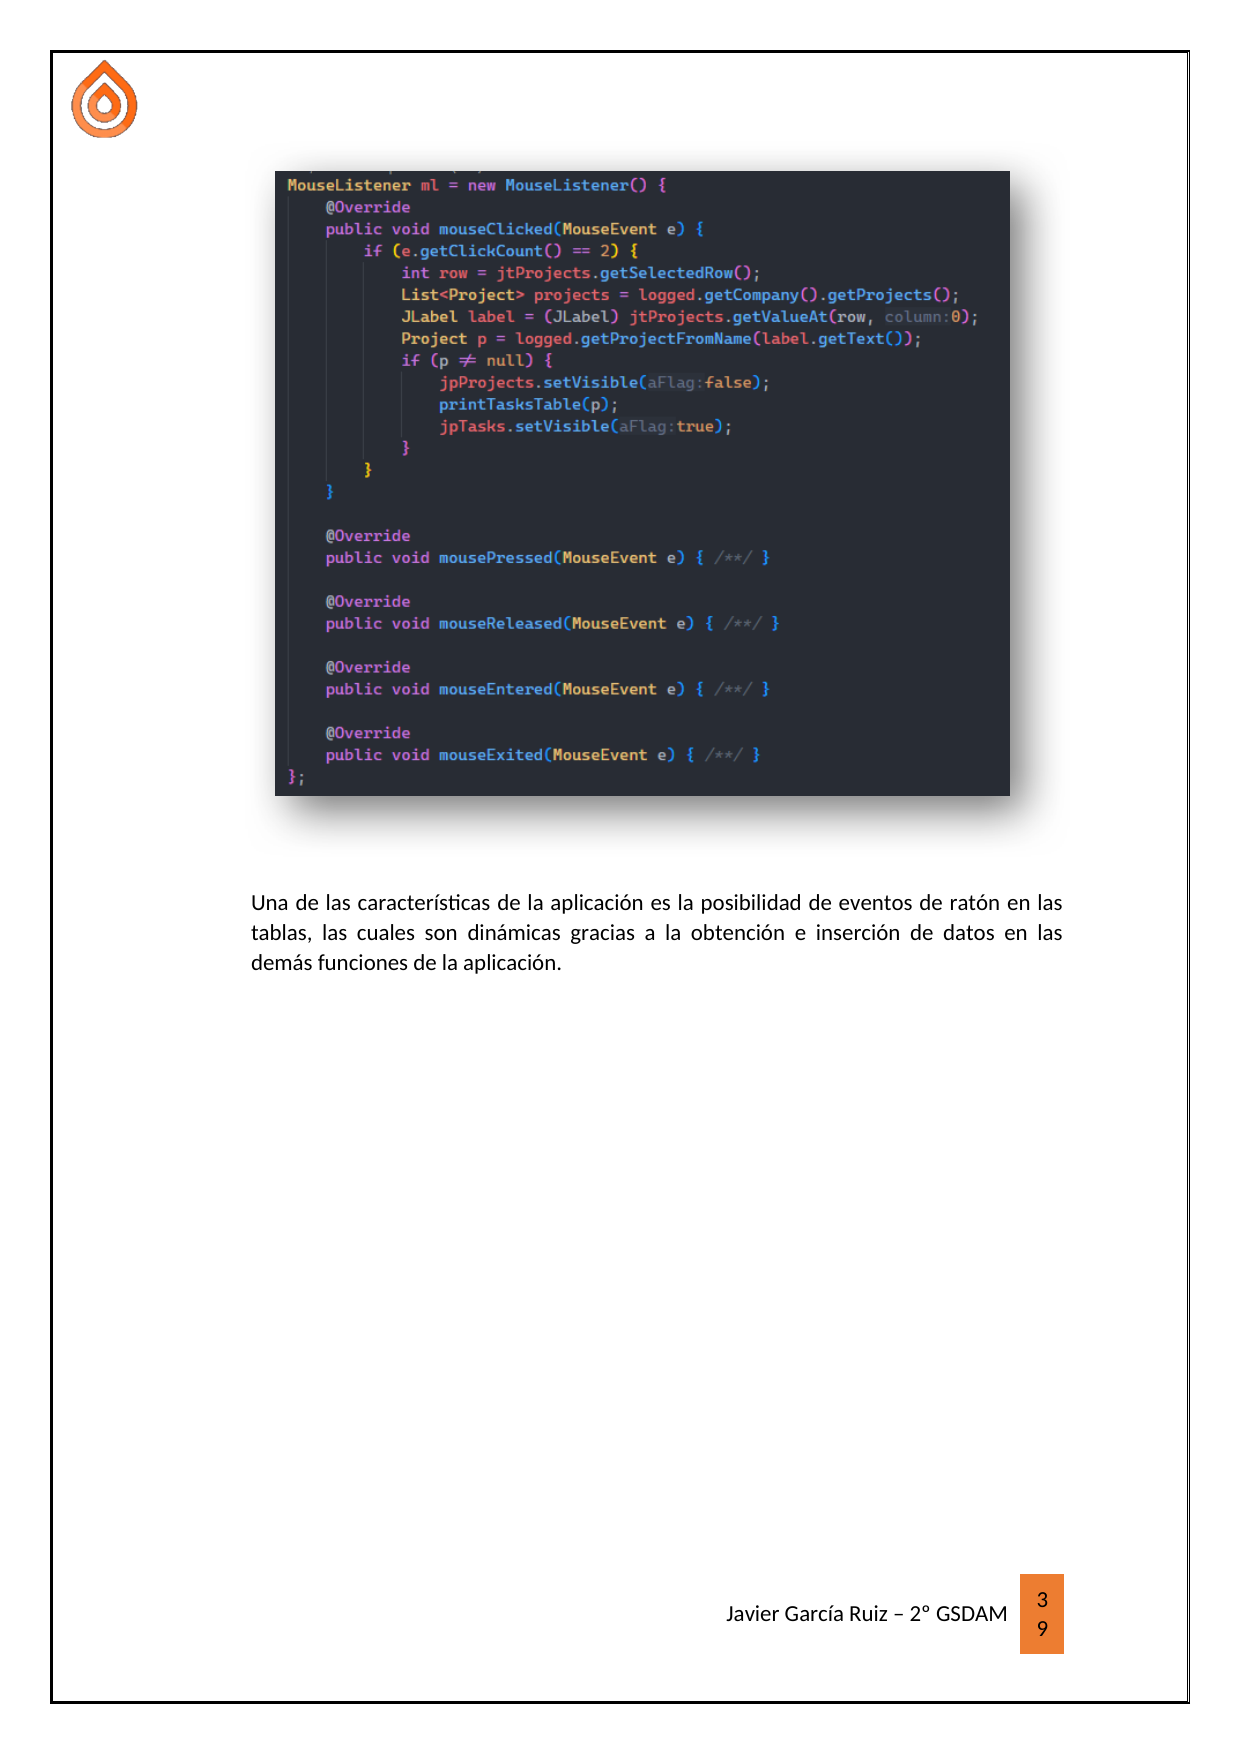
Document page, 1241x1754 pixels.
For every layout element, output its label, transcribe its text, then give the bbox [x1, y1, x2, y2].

picture [275, 171, 1010, 796]
list Una de las características de la aplicación es la posibilidad de eventos de ratón en las tablas, las cuales son dinámicas gracias a la obtención e inserción de datos en las demás funciones de la aplicación. [251, 946, 1064, 976]
picture [64, 58, 143, 137]
